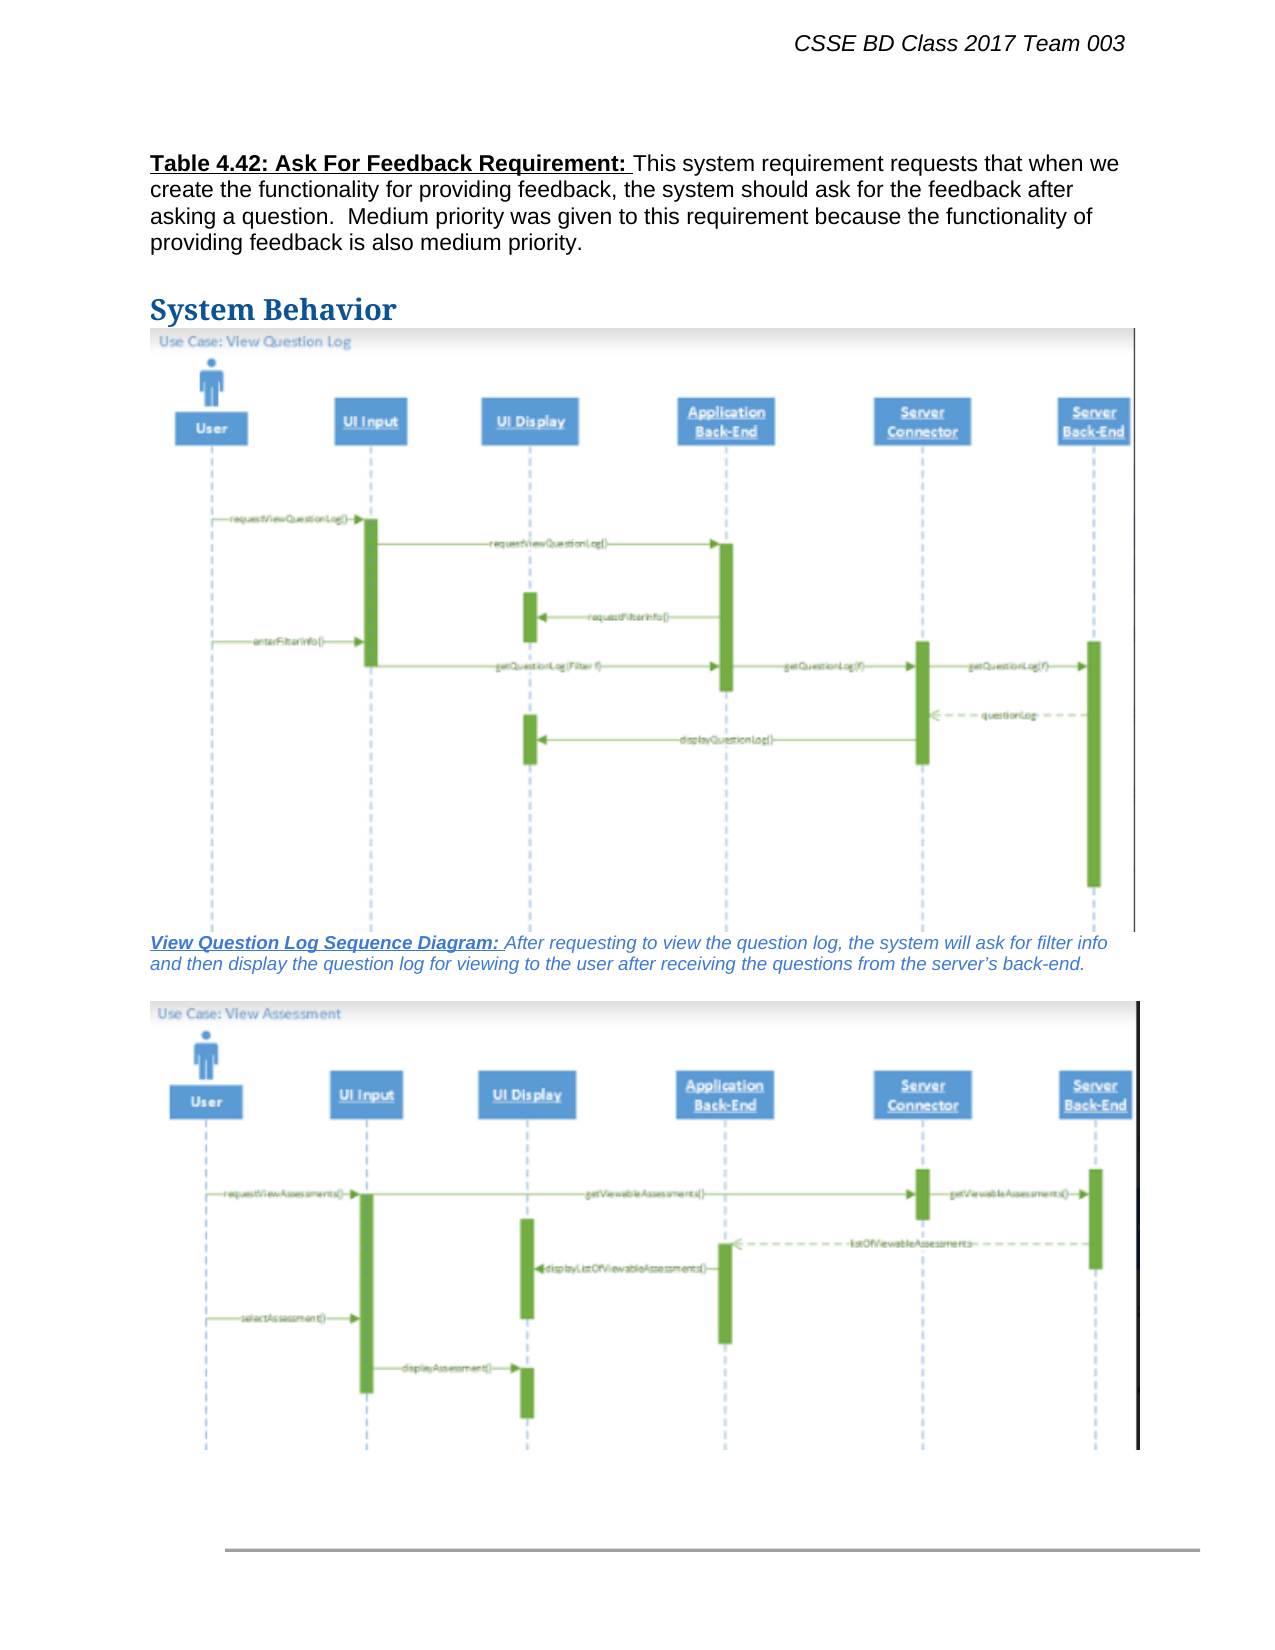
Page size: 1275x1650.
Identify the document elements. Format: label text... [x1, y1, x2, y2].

subtitle Table 4.42: Ask For Feedback Requirement: This system requirement requests that when we create the functionality for providing feedback, the system should ask for the feedback after asking a question. Medium priority was given to this requirement because the functionality of providing feedback is also medium priority. [150, 150, 1125, 255]
subtitle System Behavior [150, 289, 1125, 328]
subtitle View Question Log Sequence Diagram: After requesting to view the question log, the system will ask for filter info and then display the question log for viewing to the user after receiving the questions from the server’s back-end. [150, 932, 1125, 975]
picture [150, 328, 1136, 932]
picture [150, 1001, 1140, 1450]
